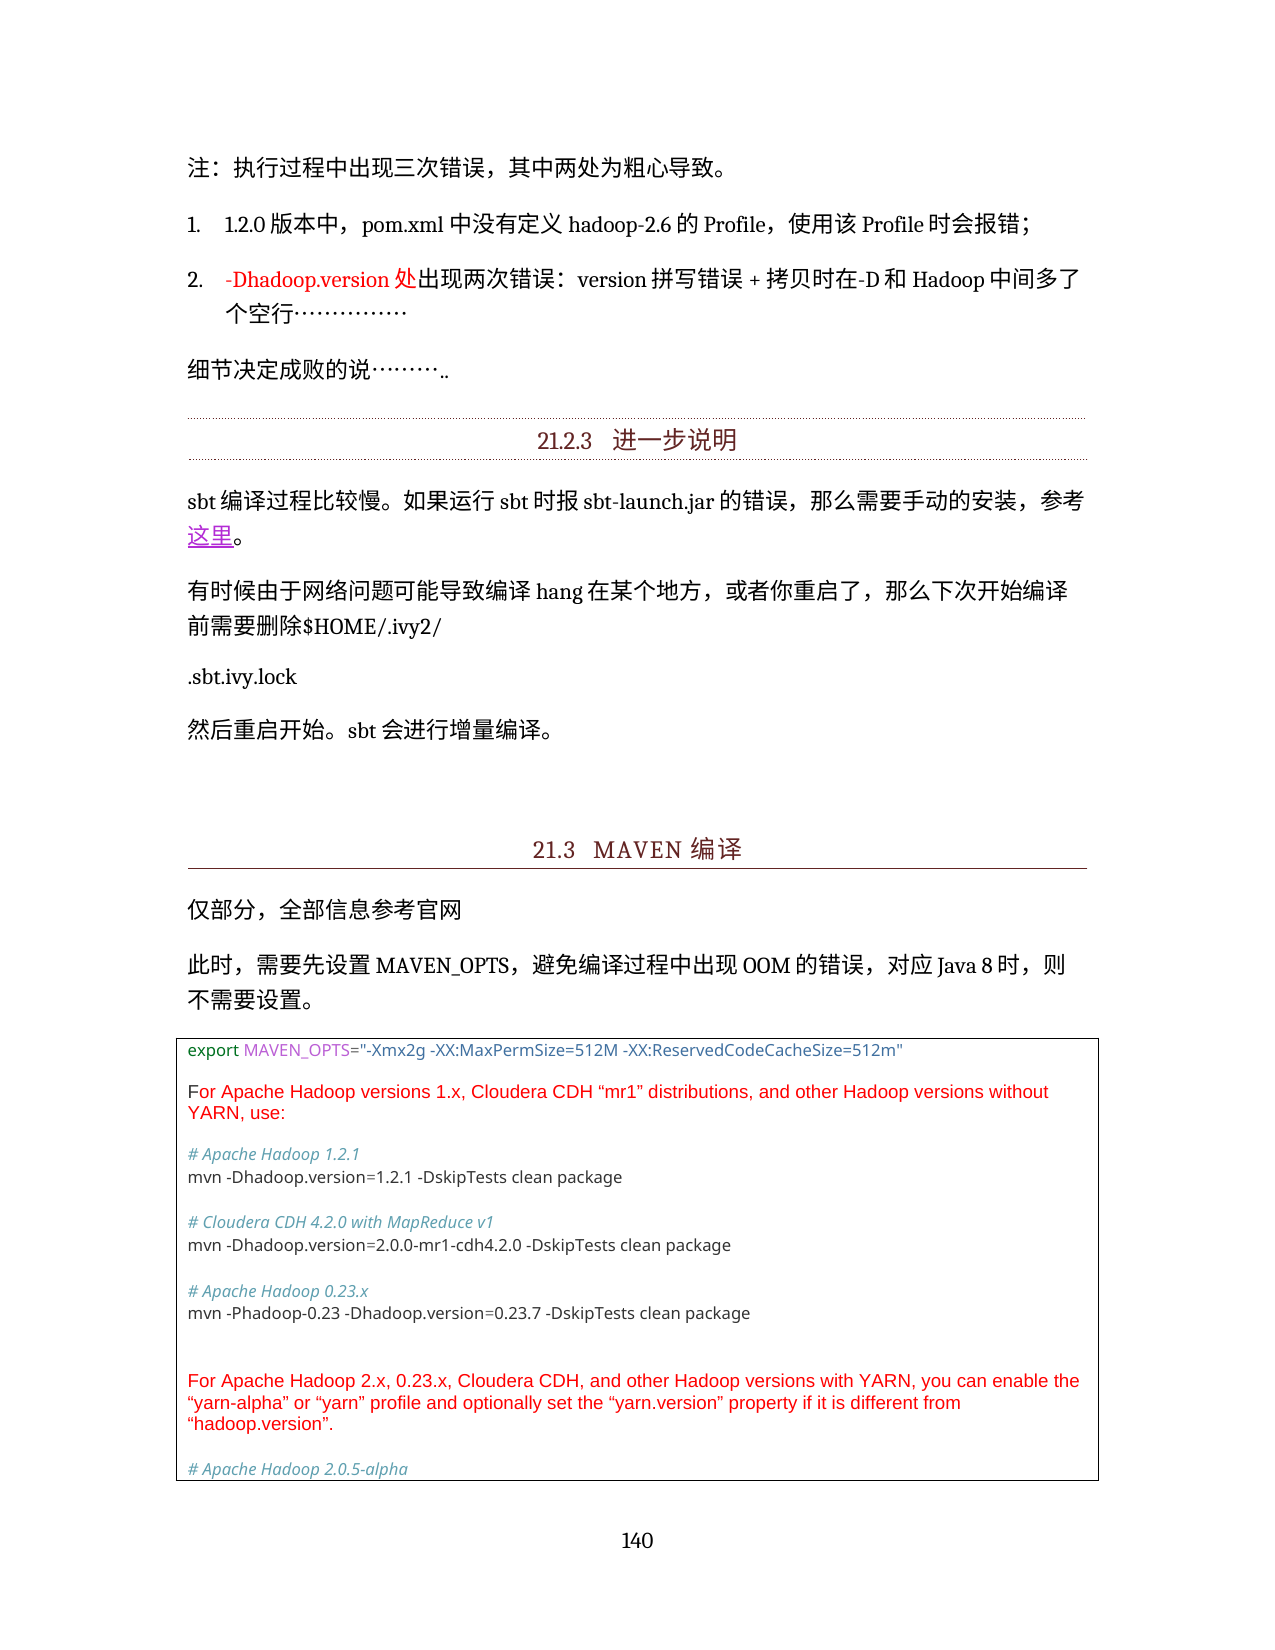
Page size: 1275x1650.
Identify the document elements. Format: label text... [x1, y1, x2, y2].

text .sbt.ivy.lock [187, 664, 1087, 690]
text 然后重启开始。sbt会进行增量编译。 [187, 712, 1087, 745]
subtitle 进一步说明 [187, 418, 1087, 460]
list -Dhadoop.version处出现两次错误：version拼写错误 + 拷贝时在-D 和Hadoop中间多了个空行…………… [187, 261, 1087, 329]
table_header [177, 1039, 1098, 1480]
list 1.2.0版本中，pom.xml 中没有定义hadoop-2.6的Profile，使用该Profile时会报错； [187, 206, 1087, 239]
text 有时候由于网络问题可能导致编译hang在某个地方，或者你重启了，那么下次开始编译前需要删除$HOME/.ivy2/ [187, 573, 1087, 641]
text 仅部分，全部信息参考官网 [187, 892, 1087, 925]
subtitle Maven 编译 [187, 832, 1087, 869]
text 细节决定成败的说……….. [187, 352, 1087, 385]
text sbt编译过程比较慢。如果运行sbt时报sbt-launch.jar的错误，那么需要手动的安装，参考这里。 [187, 483, 1087, 551]
text 注：执行过程中出现三次错误，其中两处为粗心导致。 [187, 150, 1087, 183]
text 此时，需要先设置MAVEN_OPTS，避免编译过程中出现OOM的错误，对应Java 8时，则不需要设置。 [187, 947, 1087, 1015]
